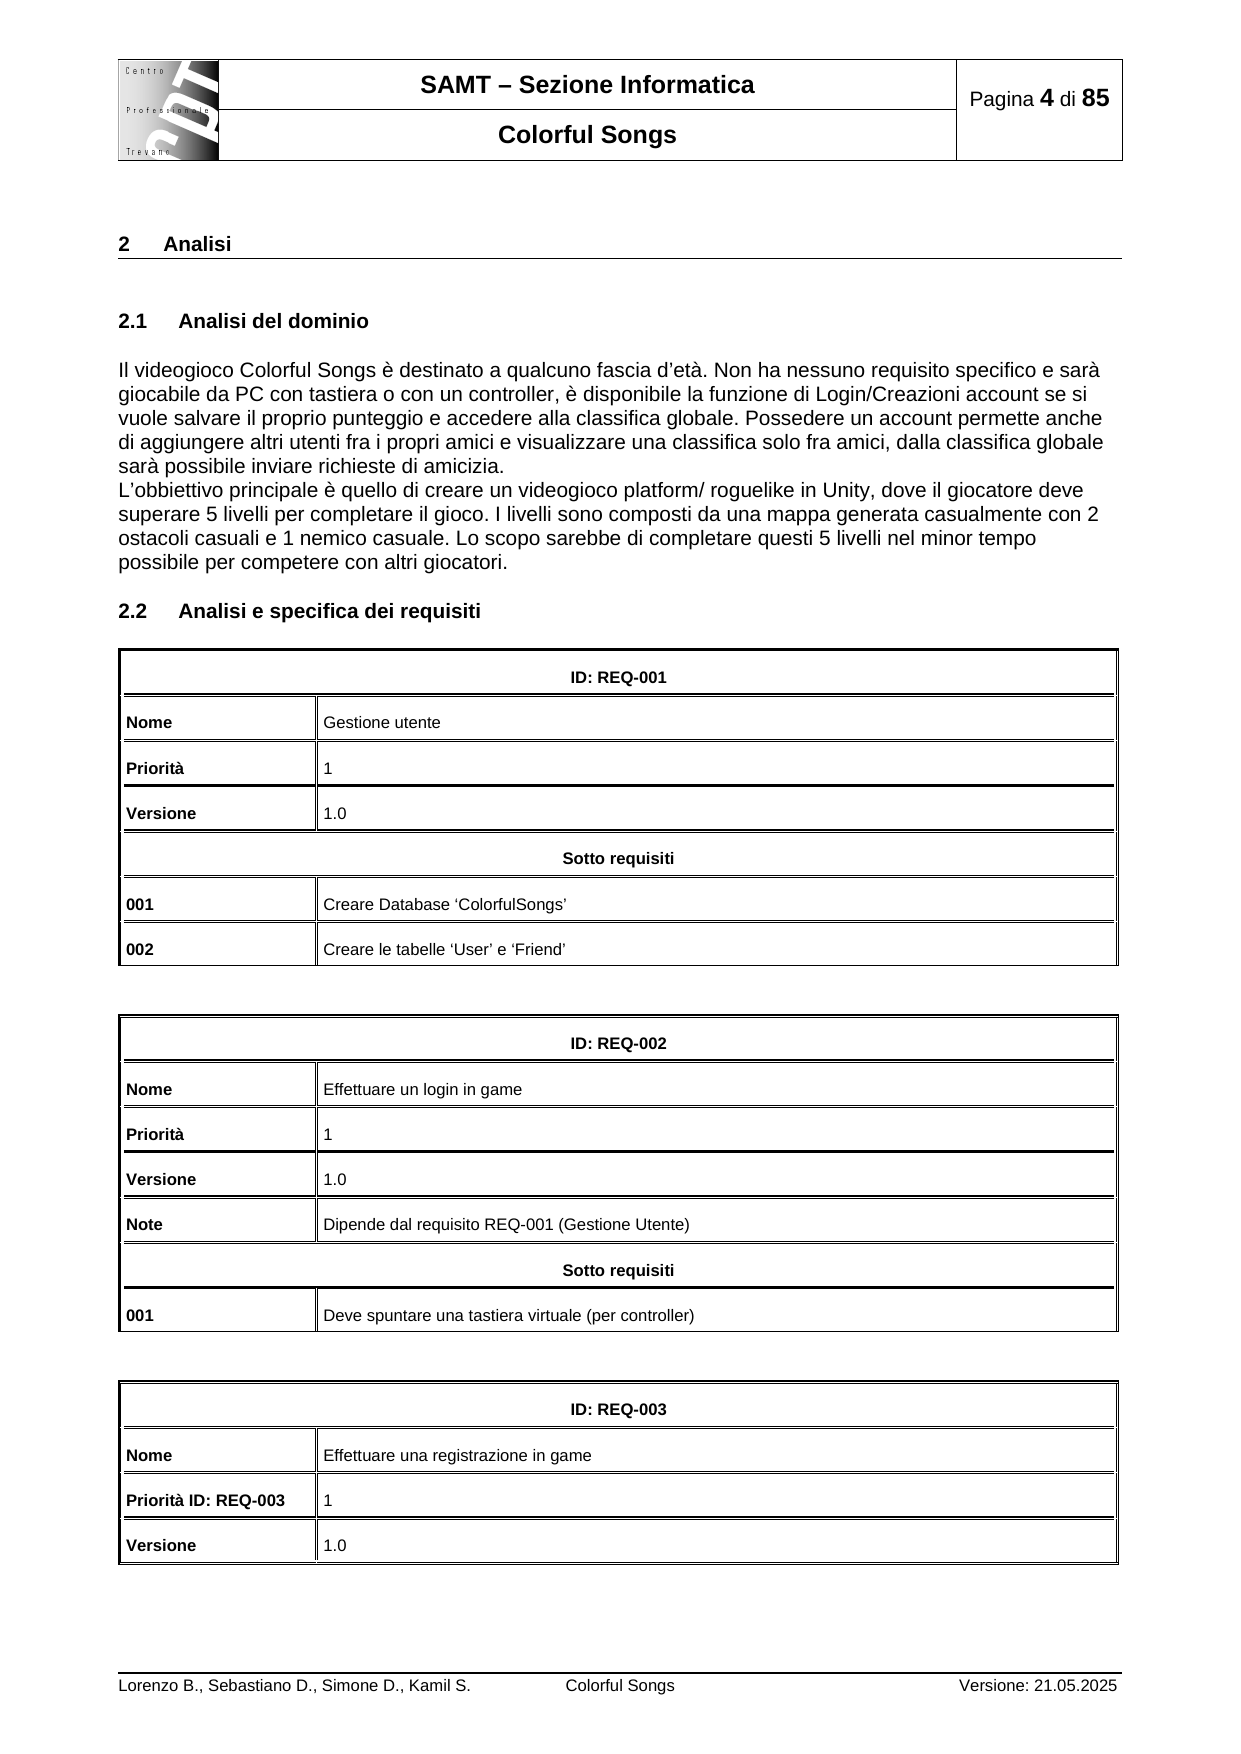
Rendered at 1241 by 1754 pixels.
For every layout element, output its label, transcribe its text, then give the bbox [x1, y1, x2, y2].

table_header ID: REQ-001 [121, 651, 1116, 693]
table_cell Gestione utente [318, 693, 1116, 738]
picture [118, 60, 219, 160]
table_cell Sotto requisiti [121, 829, 1116, 874]
table_cell Versione [121, 1150, 315, 1195]
table_cell Nome [121, 1059, 315, 1105]
table_cell Effettuare un login in game [318, 1059, 1116, 1105]
table_cell Effettuare una registrazione in game [317, 1426, 1117, 1471]
table_cell Dipende dal requisito REQ-001 (Gestione Utente) [318, 1195, 1116, 1241]
table_cell Versione [121, 784, 315, 829]
table_cell 1.0 [318, 784, 1116, 829]
table_cell 002 [120, 920, 317, 965]
table_header ID: REQ-003 [121, 1384, 1116, 1426]
subtitle Analisi e specifica dei requisiti [118, 599, 1122, 623]
subtitle Analisi del dominio [118, 309, 1122, 333]
table_cell 1 [317, 1105, 1117, 1150]
table_cell 001 [121, 875, 315, 920]
table_cell 1 [318, 739, 1116, 784]
table_cell Sotto requisiti [120, 1241, 1117, 1286]
table_cell 1.0 [318, 1150, 1116, 1195]
table_cell 001 [121, 1286, 315, 1331]
table_cell 1 [317, 1471, 1117, 1516]
table_cell Deve spuntare una tastiera virtuale (per controller) [318, 1286, 1116, 1331]
table_cell Priorità ID: REQ-003 [120, 1471, 317, 1516]
table_cell Nome [120, 1426, 317, 1471]
table_cell Nome [121, 693, 315, 738]
table_cell Creare Database ‘ColorfulSongs’ [318, 875, 1116, 920]
table_cell Note [121, 1195, 315, 1241]
table_header ID: REQ-002 [121, 1018, 1116, 1059]
table_cell Priorità [121, 739, 315, 784]
table_cell 1.0 [317, 1516, 1116, 1561]
text Il videogioco Colorful Songs è destinato a qualcuno fascia d’età. Non ha nessuno requisito specifico e sarà giocabile da PC con tastiera o con un controller, è disponibile la funzione di Login/Creazioni account se si vuole salvare il proprio punteggio e accedere alla classifica globale. Possedere un account permette anche di aggiungere altri utenti fra i propri amici e visualizzare una classifica solo fra amici, dalla classifica globale sarà possibile inviare richieste di amicizia. [118, 358, 1122, 478]
text L’obbiettivo principale è quello di creare un videogioco platform/ roguelike in Unity, dove il giocatore deve superare 5 livelli per completare il gioco. I livelli sono composti da una mappa generata casualmente con 2 ostacoli casuali e 1 nemico casuale. Lo scopo sarebbe di completare questi 5 livelli nel minor tempo possibile per competere con altri giocatori. [118, 478, 1122, 574]
subtitle Analisi [118, 232, 1122, 258]
table_cell Priorità [120, 1105, 317, 1150]
table_cell Creare le tabelle ‘User’ e ‘Friend’ [317, 920, 1117, 965]
table_cell Versione [121, 1516, 317, 1561]
